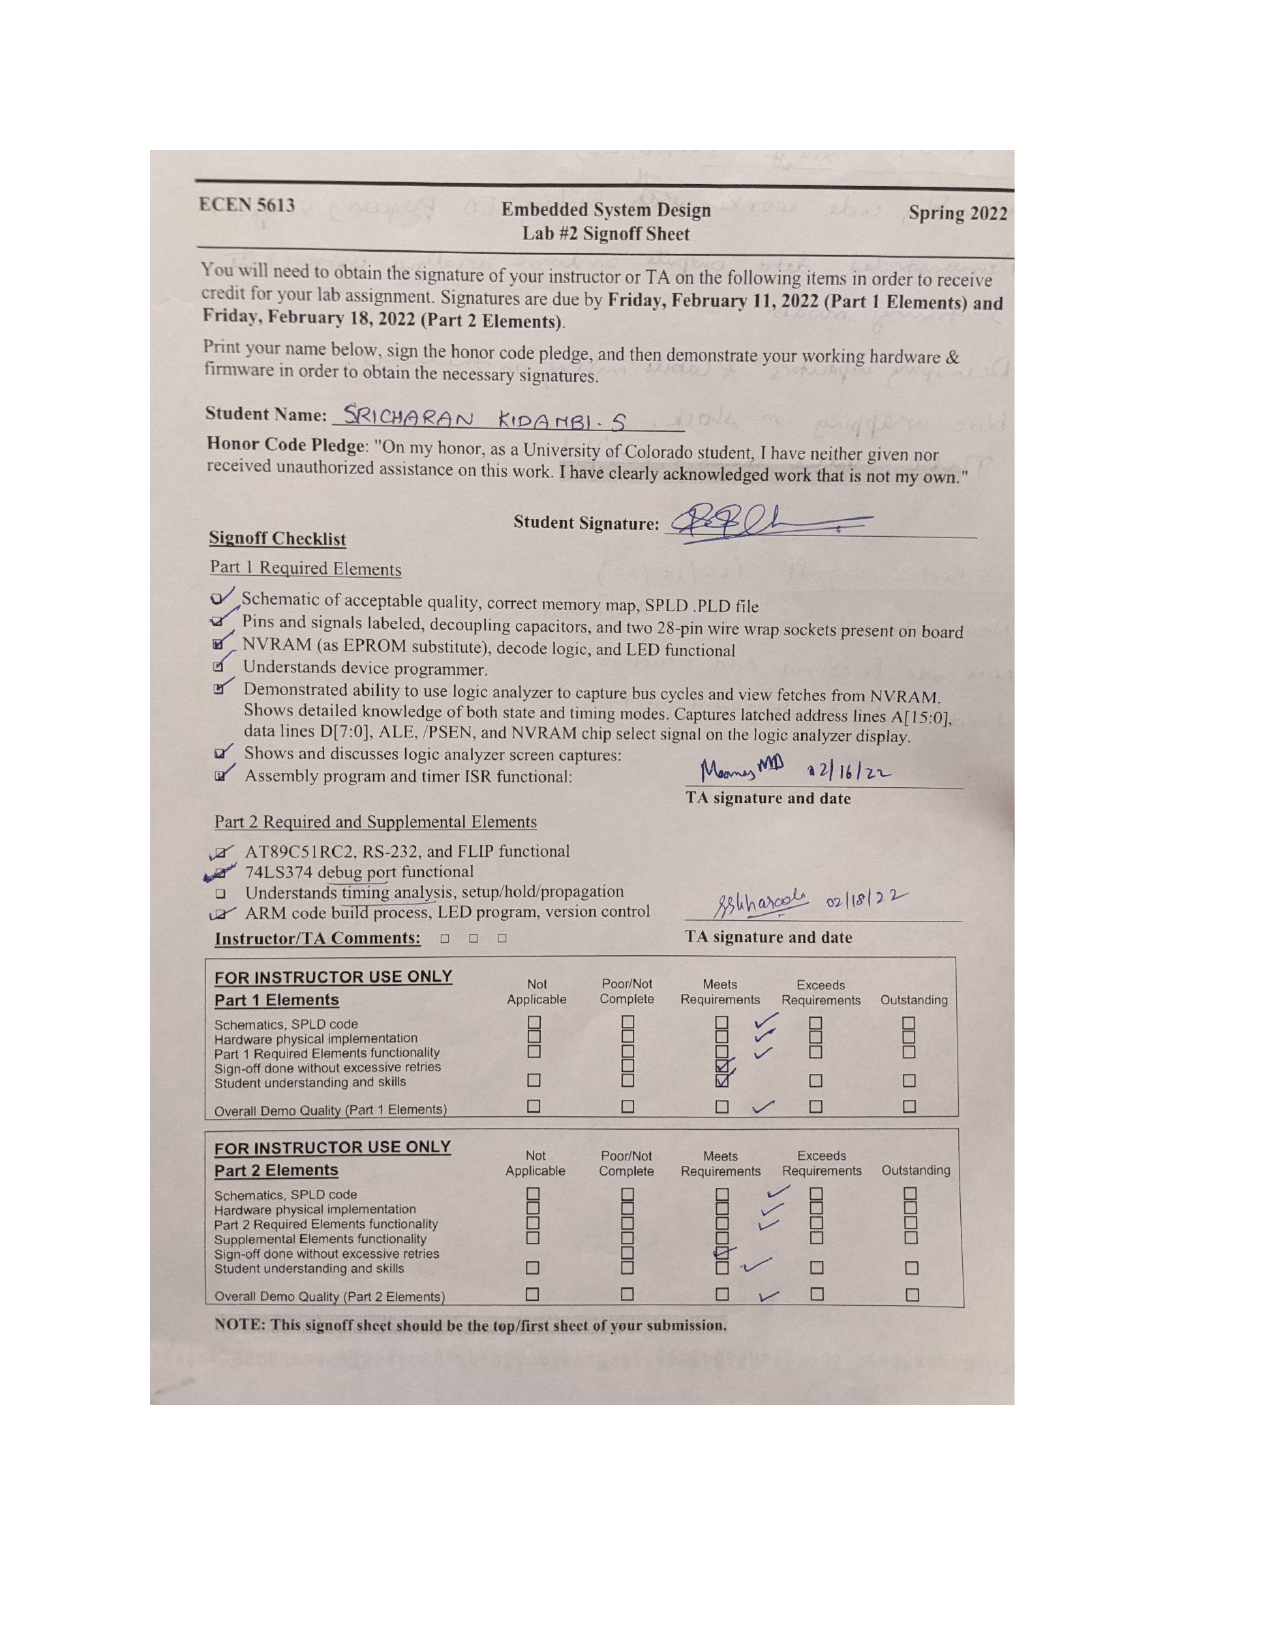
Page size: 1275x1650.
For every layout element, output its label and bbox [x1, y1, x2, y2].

picture [150, 150, 1015, 1405]
